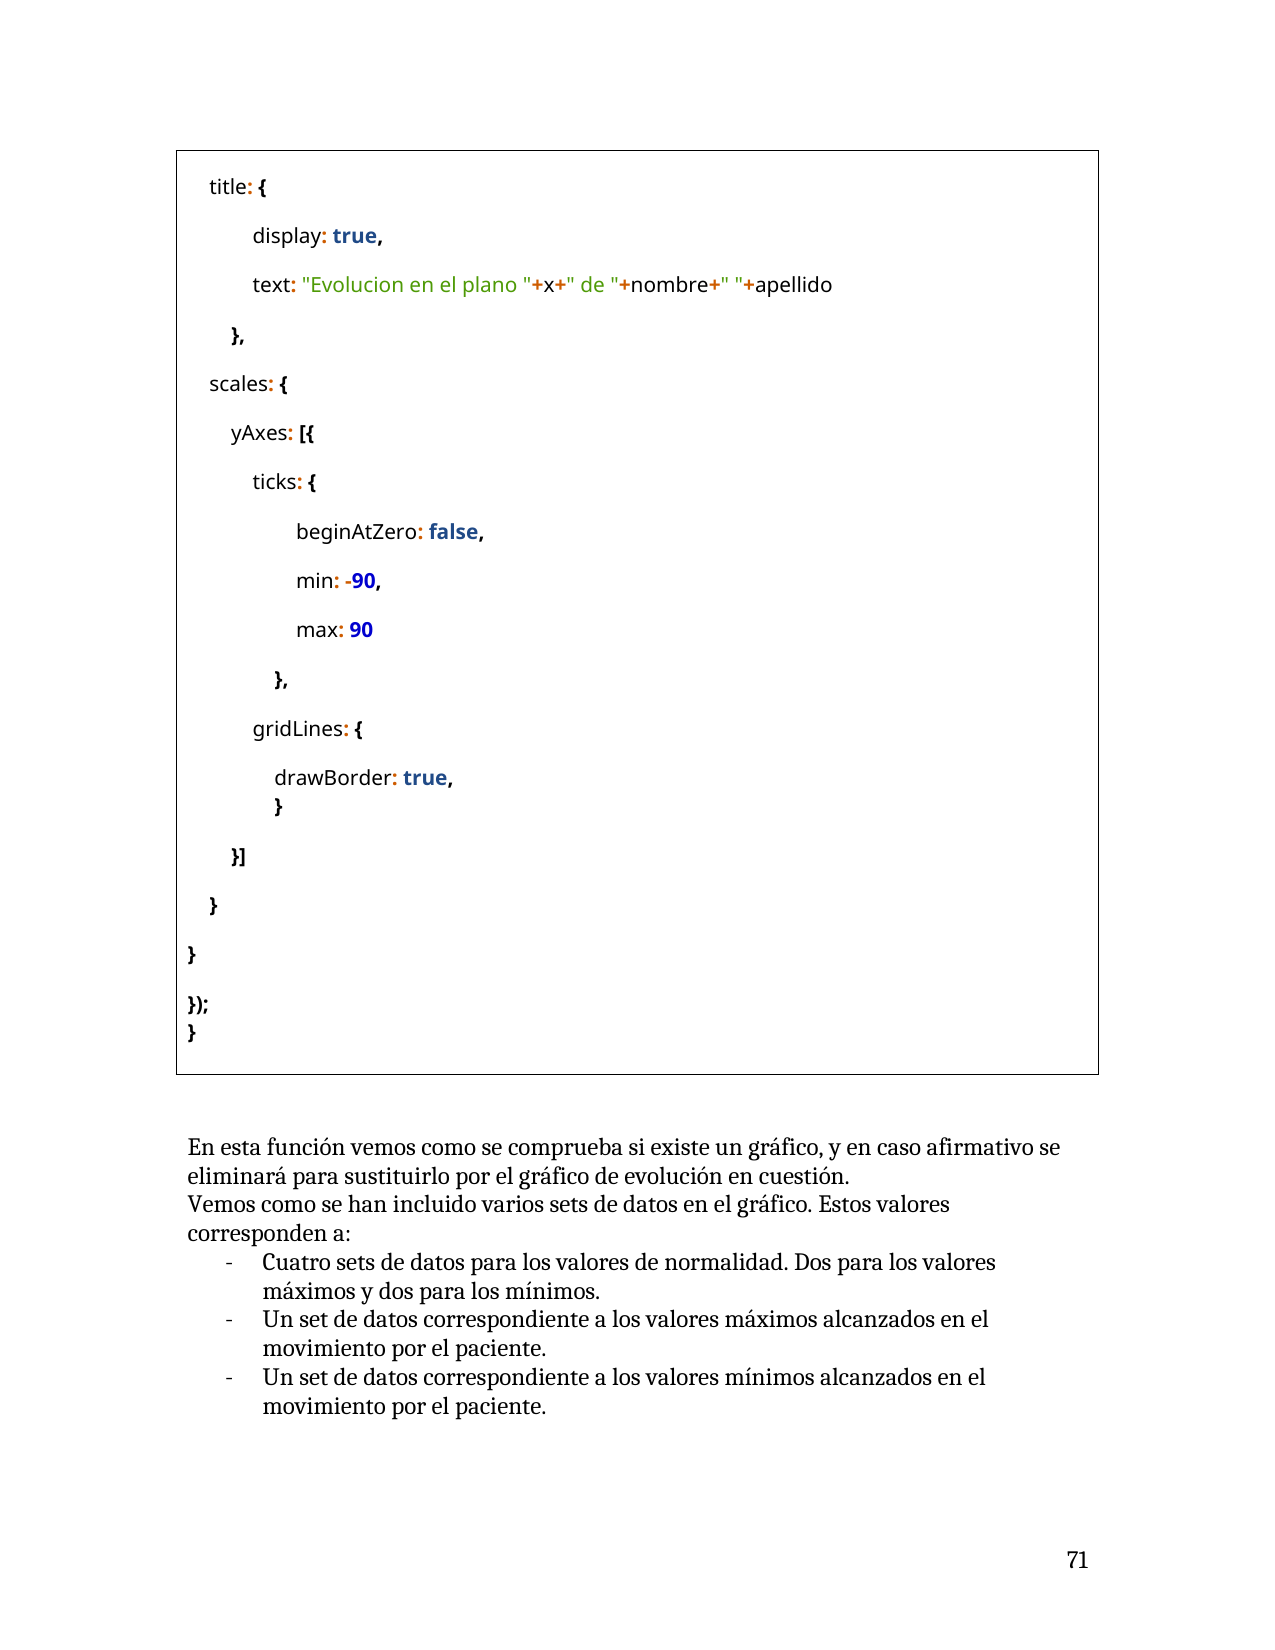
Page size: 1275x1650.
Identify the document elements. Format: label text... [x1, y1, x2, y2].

list Un set de datos correspondiente a los valores máximos alcanzados en el movimiento por el paciente. [225, 1305, 1087, 1363]
list Un set de datos correspondiente a los valores mínimos alcanzados en el movimiento por el paciente. [225, 1363, 1087, 1420]
text En esta función vemos como se comprueba si existe un gráfico, y en caso afirmativo se eliminará para sustituirlo por el gráfico de evolución en cuestión. [187, 1133, 1087, 1190]
list Cuatro sets de datos para los valores de normalidad. Dos para los valores máximos y dos para los mínimos. [225, 1248, 1087, 1305]
text Vemos como se han incluido varios sets de datos en el gráfico. Estos valores corresponden a: [187, 1190, 1087, 1248]
table_header [177, 151, 1098, 1074]
